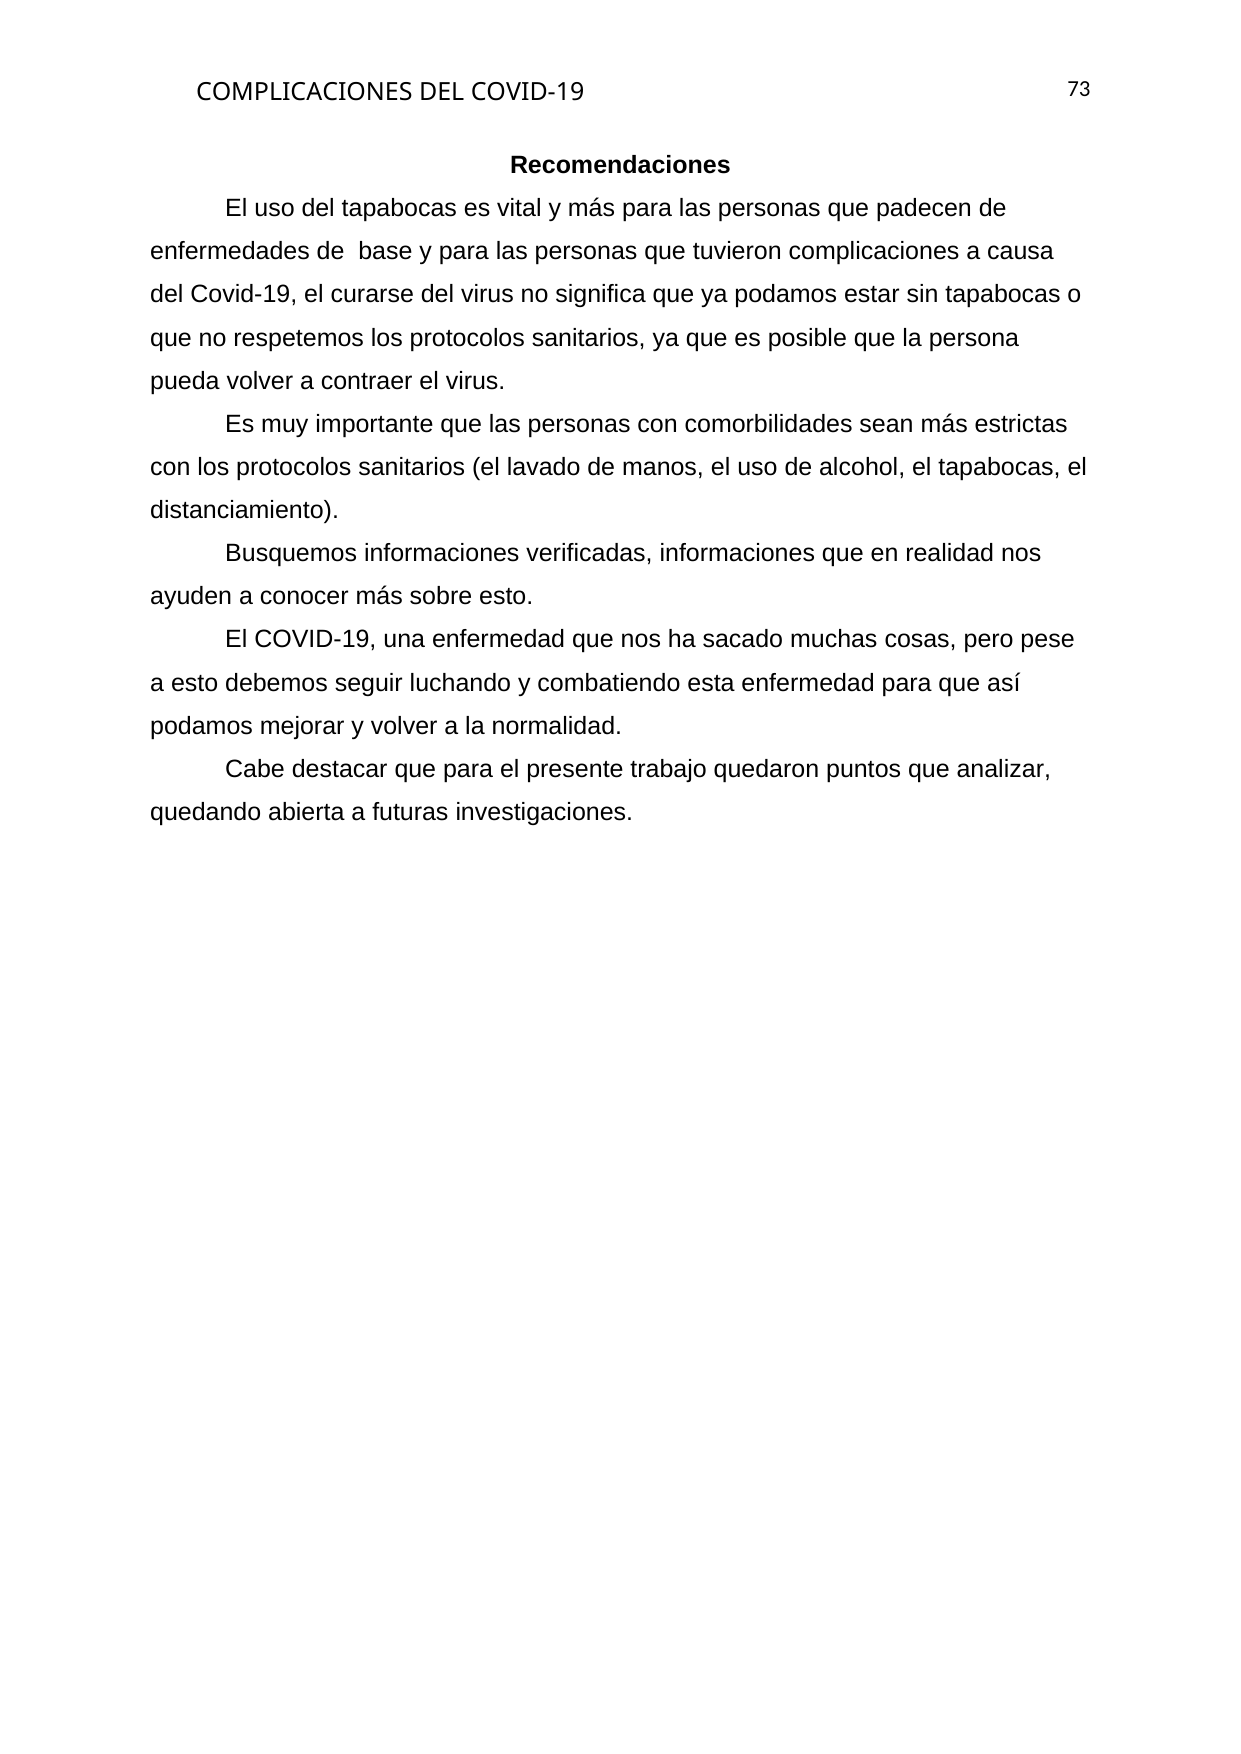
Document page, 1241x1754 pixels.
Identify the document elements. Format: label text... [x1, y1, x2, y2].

text El COVID-19, una enfermedad que nos ha sacado muchas cosas, pero pese a esto debemos seguir luchando y combatiendo esta enfermedad para que así podamos mejorar y volver a la normalidad. [150, 624, 1090, 739]
text El uso del tapabocas es vital y más para las personas que padecen de enfermedades de base y para las personas que tuvieron complicaciones a causa del Covid-19, el curarse del virus no significa que ya podamos estar sin tapabocas o que no respetemos los protocolos sanitarios, ya que es posible que la persona pueda volver a contraer el virus. [150, 193, 1090, 394]
text Cabe destacar que para el presente trabajo quedaron puntos que analizar, quedando abierta a futuras investigaciones. [150, 754, 1090, 826]
text Busquemos informaciones verificadas, informaciones que en realidad nos ayuden a conocer más sobre esto. [150, 538, 1090, 610]
text Es muy importante que las personas con comorbilidades sean más estrictas con los protocolos sanitarios (el lavado de manos, el uso de alcohol, el tapabocas, el distanciamiento). [150, 409, 1090, 524]
text Recomendaciones [268, 150, 972, 179]
